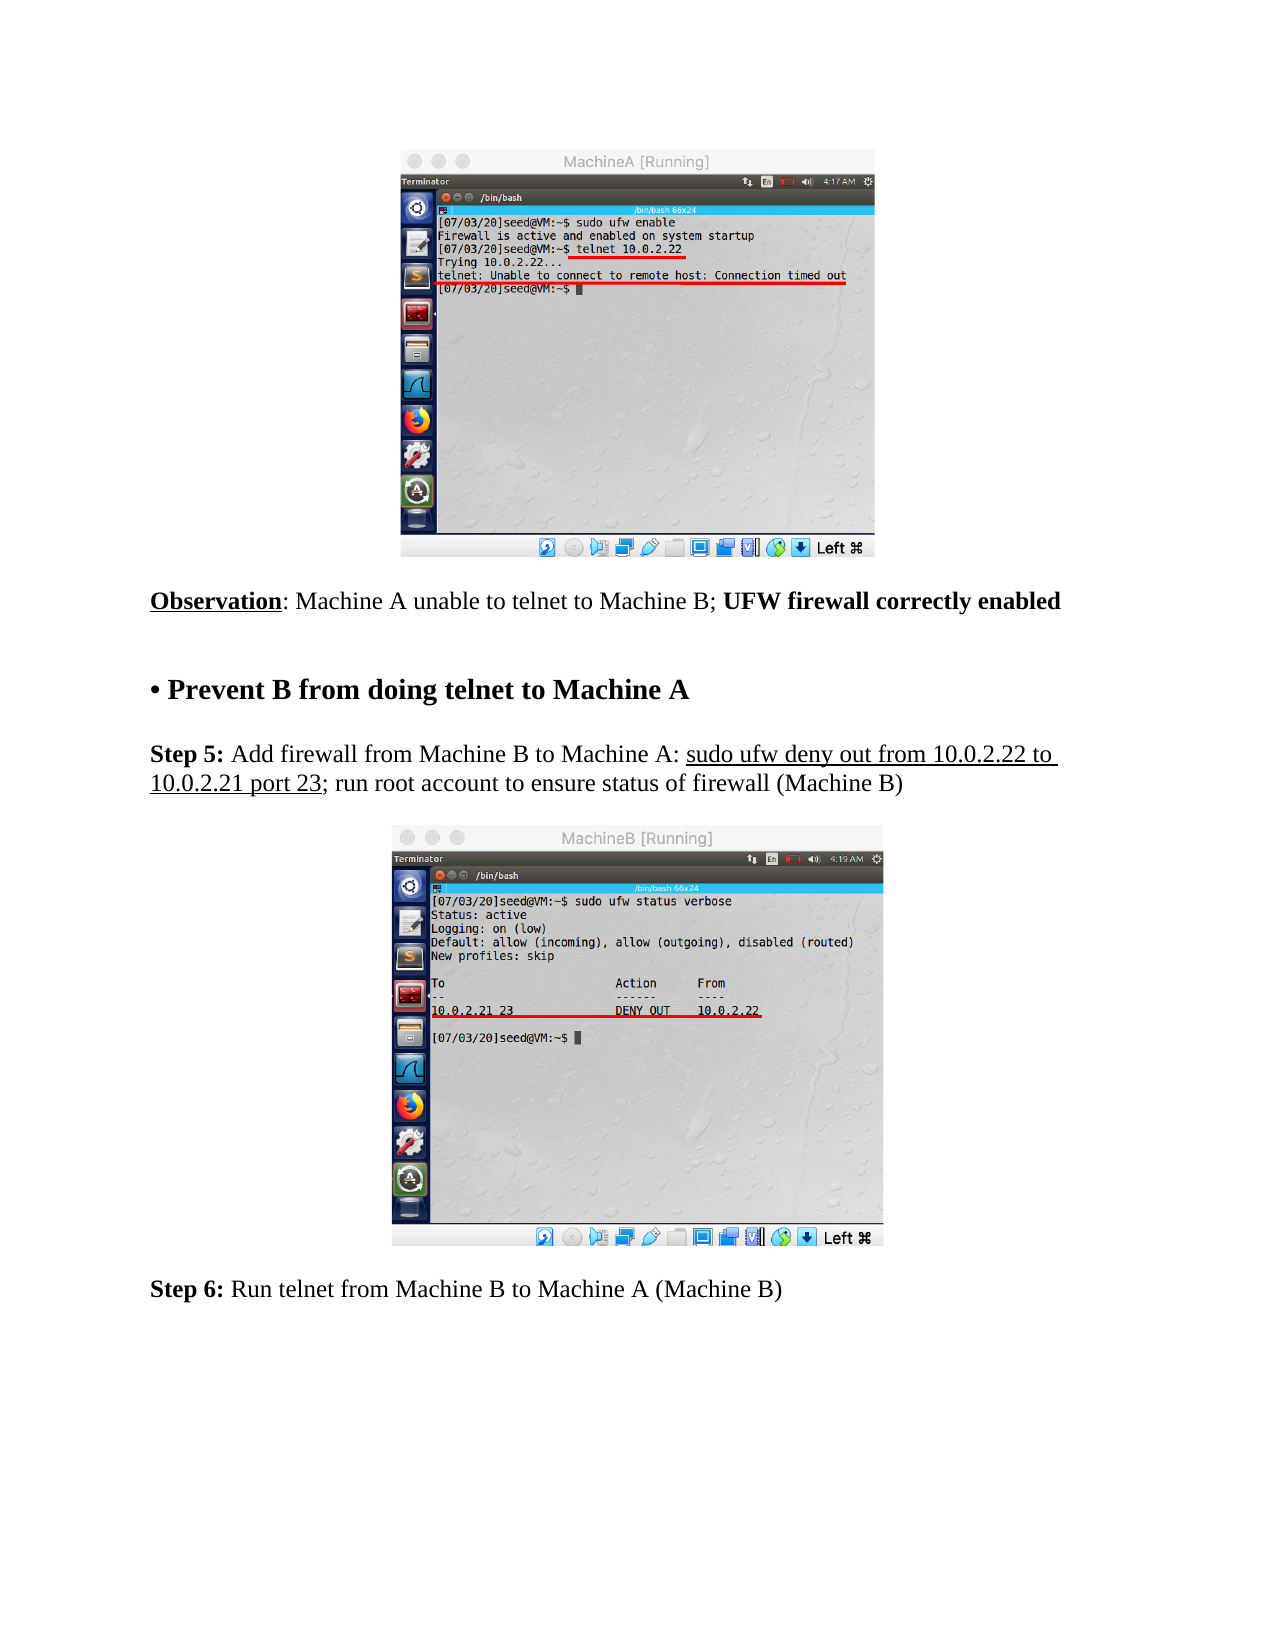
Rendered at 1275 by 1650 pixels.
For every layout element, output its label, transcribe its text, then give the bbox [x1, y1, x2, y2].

text Observation: Machine A unable to telnet to Machine B; UFW firewall correctly enabled [150, 586, 1125, 614]
text • Prevent B from doing telnet to Machine A [150, 672, 1125, 706]
picture [391, 825, 884, 1246]
text Step 5: Add firewall from Machine B to Machine A: sudo ufw deny out from 10.0.2.22 to 10.0.2.21 port 23; run root account to ensure status of firewall (Machine B) [150, 739, 1125, 797]
text Step 6: Run telnet from Machine B to Machine A (Machine B) [150, 1274, 1125, 1303]
picture [400, 150, 875, 557]
